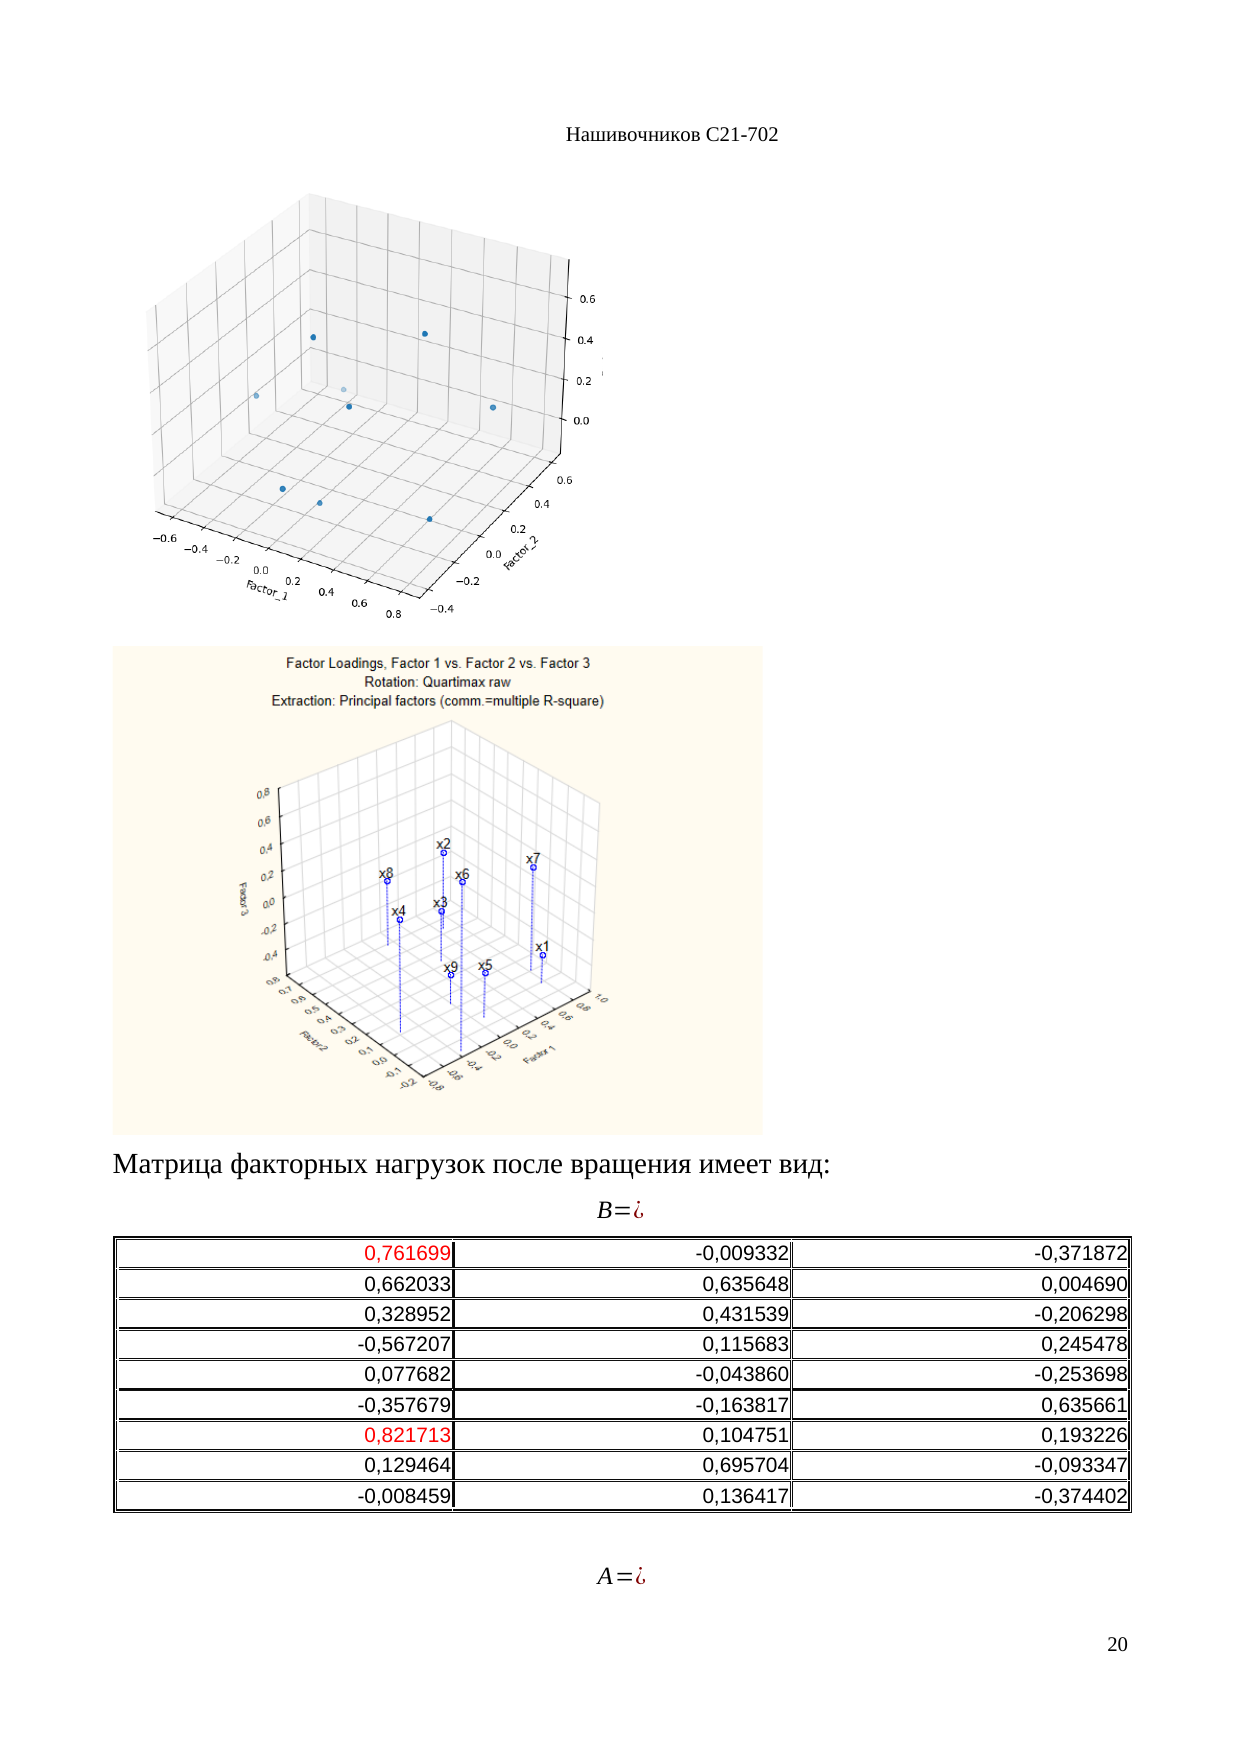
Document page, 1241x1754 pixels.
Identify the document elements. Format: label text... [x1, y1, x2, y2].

picture [112, 150, 603, 635]
text Матрица факторных нагрузок после вращения имеет вид: [112, 1146, 1128, 1180]
picture [112, 646, 763, 1135]
